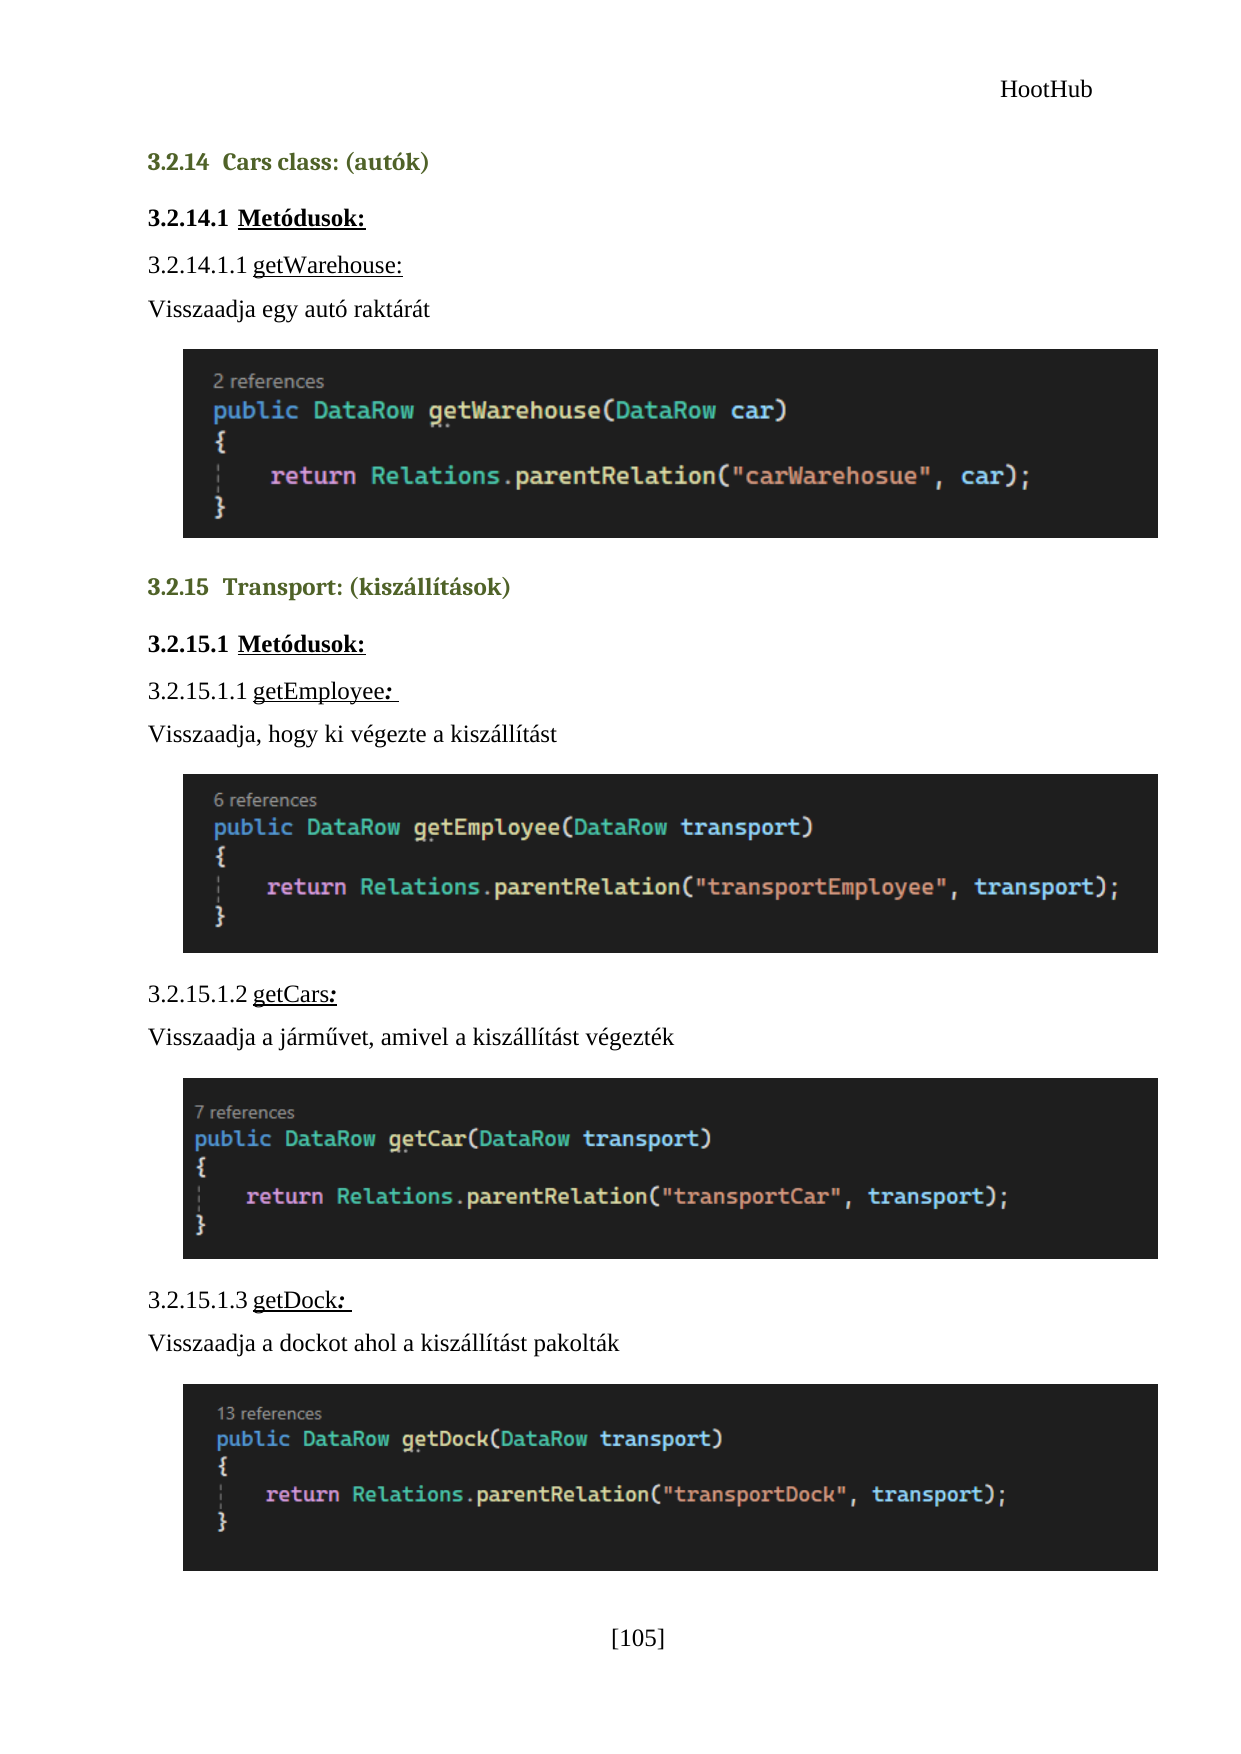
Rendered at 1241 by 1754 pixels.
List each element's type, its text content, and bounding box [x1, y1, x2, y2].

subtitle Metódusok: [148, 203, 1093, 232]
picture [183, 1078, 1158, 1259]
picture [183, 349, 1158, 538]
subtitle getWarehouse: [148, 251, 1093, 279]
picture [183, 1384, 1158, 1571]
text Visszaadja a járművet, amivel a kiszállítást végezték [148, 1022, 1093, 1051]
subtitle getCars: [148, 979, 1093, 1008]
subtitle Metódusok: [148, 629, 1093, 657]
subtitle Cars class: (autók) [148, 148, 1093, 176]
text Visszaadja a dockot ahol a kiszállítást pakolták [148, 1328, 1093, 1357]
picture [183, 774, 1158, 953]
subtitle getDock: [148, 1285, 1093, 1314]
text Visszaadja, hogy ki végezte a kiszállítást [148, 719, 1093, 748]
subtitle Transport: (kiszállítások) [148, 573, 1093, 602]
subtitle getEmployee: [148, 676, 1093, 705]
text Visszaadja egy autó raktárát [148, 294, 1093, 322]
